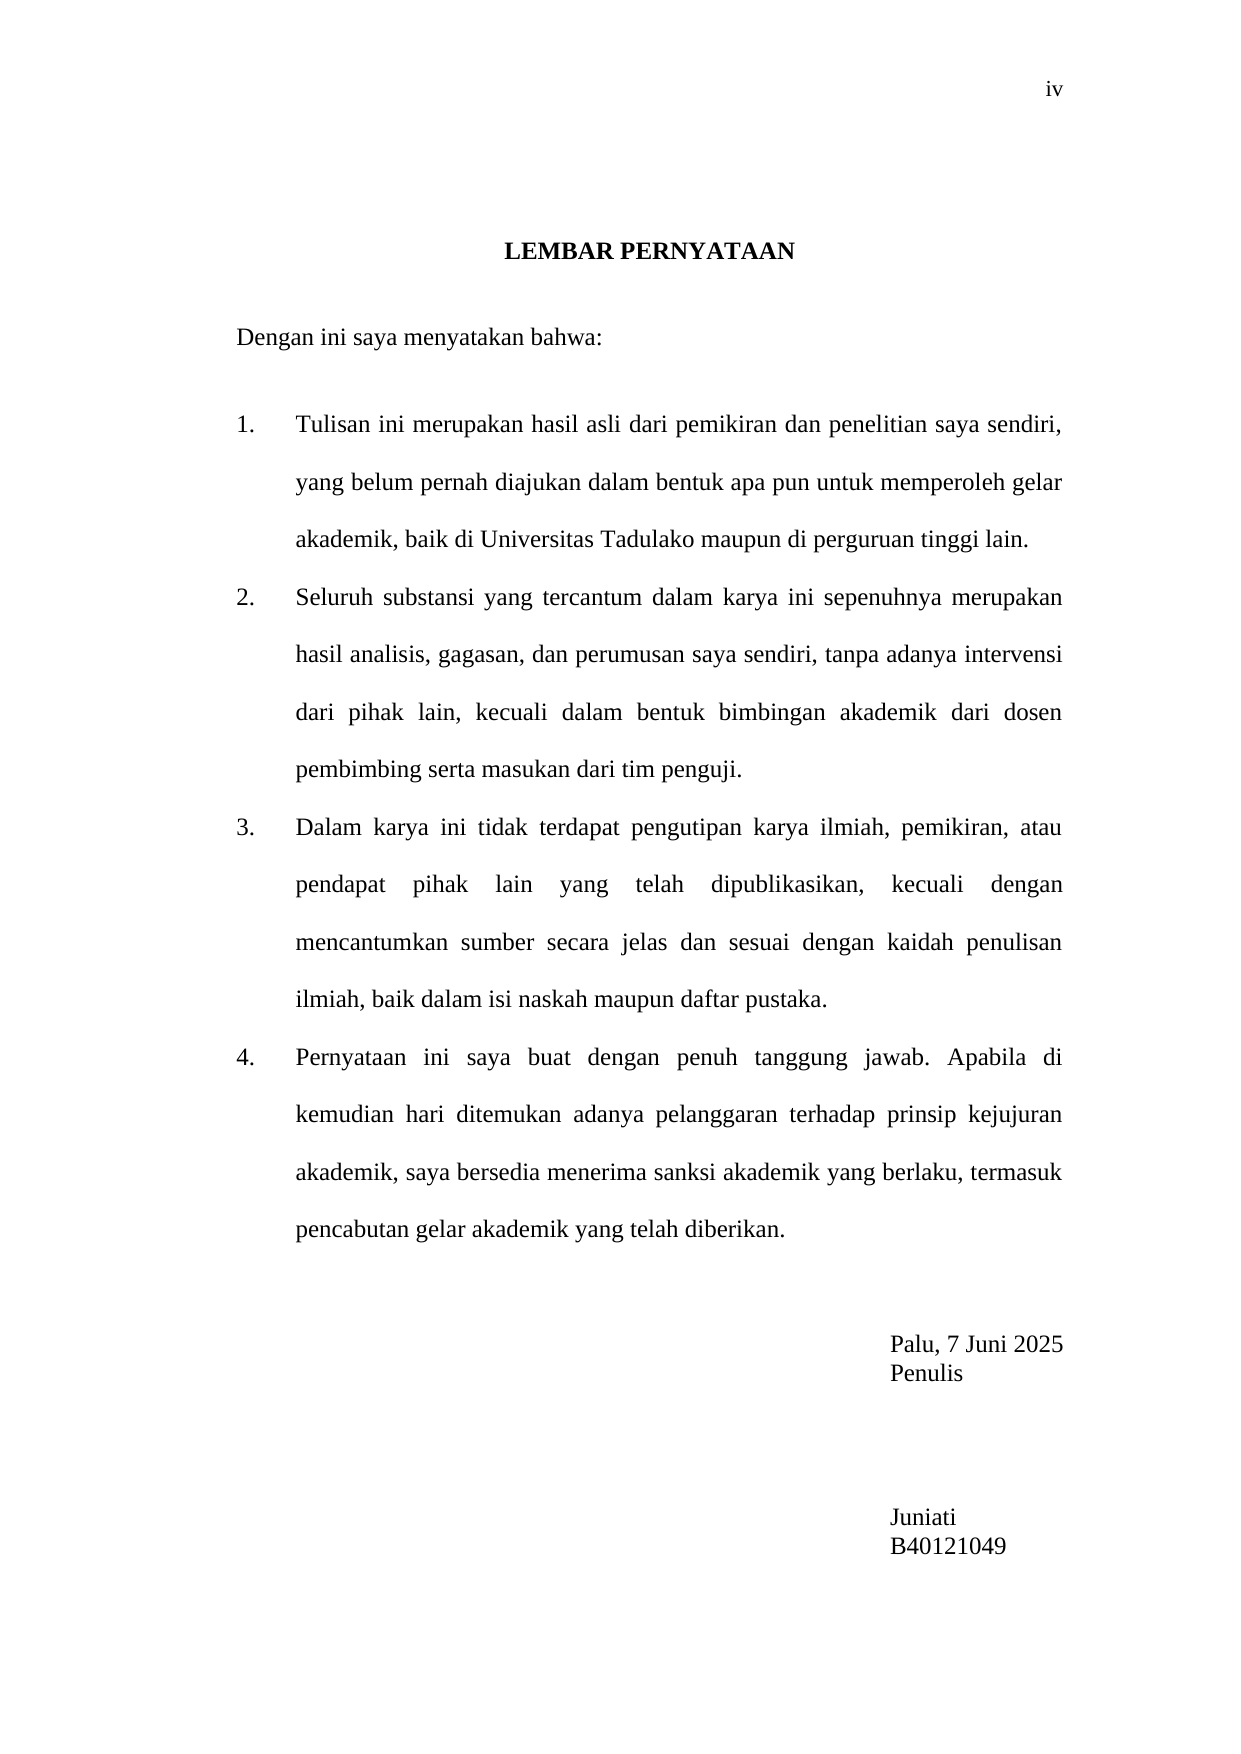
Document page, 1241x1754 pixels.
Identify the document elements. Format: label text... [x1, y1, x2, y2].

list Seluruh substansi yang tercantum dalam karya ini sepenuhnya merupakan hasil analisis, gagasan, dan perumusan saya sendiri, tanpa adanya intervensi dari pihak lain, kecuali dalam bentuk bimbingan akademik dari dosen pembimbing serta masukan dari tim penguji. [236, 582, 1063, 783]
subtitle LEMBAR PERNYATAAN [236, 236, 1063, 265]
list Pernyataan ini saya buat dengan penuh tanggung jawab. Apabila di kemudian hari ditemukan adanya pelanggaran terhadap prinsip kejujuran akademik, saya bersedia menerima sanksi akademik yang berlaku, termasuk pencabutan gelar akademik yang telah diberikan. [236, 1042, 1063, 1243]
list Tulisan ini merupakan hasil asli dari pemikiran dan penelitian saya sendiri, yang belum pernah diajukan dalam bentuk apa pun untuk memperoleh gelar akademik, baik di Universitas Tadulako maupun di perguruan tinggi lain. [236, 409, 1063, 553]
text Dengan ini saya menyatakan bahwa: [236, 322, 1063, 351]
list Dalam karya ini tidak terdapat pengutipan karya ilmiah, pemikiran, atau pendapat pihak lain yang telah dipublikasikan, kecuali dengan mencantumkan sumber secara jelas dan sesuai dengan kaidah penulisan ilmiah, baik dalam isi naskah maupun daftar pustaka. [236, 812, 1063, 1013]
